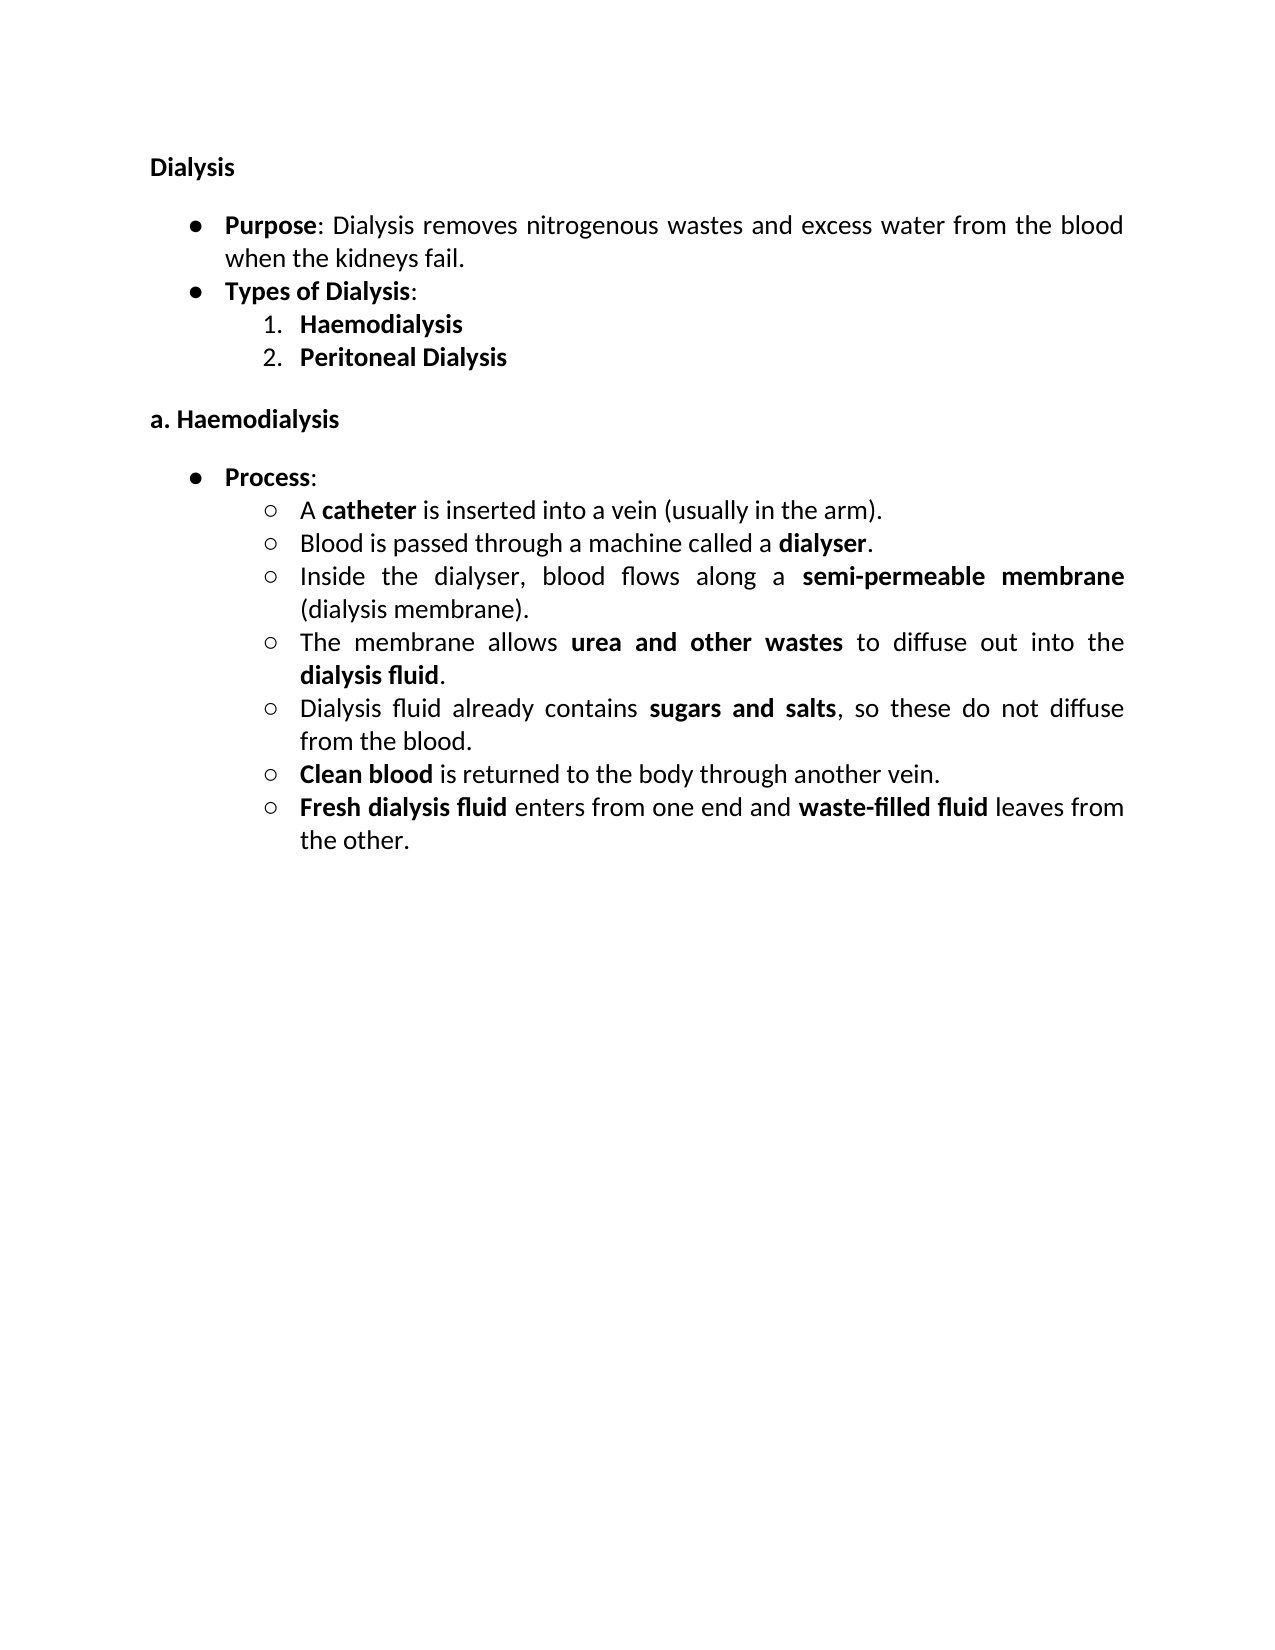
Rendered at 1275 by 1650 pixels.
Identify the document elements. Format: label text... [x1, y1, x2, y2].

list Clean blood is returned to the body through another vein. [262, 757, 1125, 791]
list Process: [187, 460, 1125, 493]
list Inside the dialyser, blood flows along a semi-permeable membrane (dialysis membrane). [262, 559, 1125, 625]
subtitle a. Haemodialysis [150, 402, 1125, 435]
list The membrane allows urea and other wastes to diffuse out into the dialysis fluid. [262, 625, 1125, 691]
list Purpose: Dialysis removes nitrogenous wastes and excess water from the blood when the kidneys fail. [187, 208, 1125, 274]
list Dialysis fluid already contains sugars and salts, so these do not diffuse from the blood. [262, 691, 1125, 757]
list Haemodialysis [262, 307, 1125, 340]
list Fresh dialysis fluid enters from one end and waste-filled fluid leaves from the other. [262, 791, 1125, 857]
list Peritoneal Dialysis [262, 340, 1125, 373]
subtitle Dialysis [150, 150, 1125, 183]
list Types of Dialysis: [187, 274, 1125, 307]
list A catheter is inserted into a vein (usually in the arm). [262, 493, 1125, 526]
list Blood is passed through a machine called a dialyser. [262, 526, 1125, 559]
